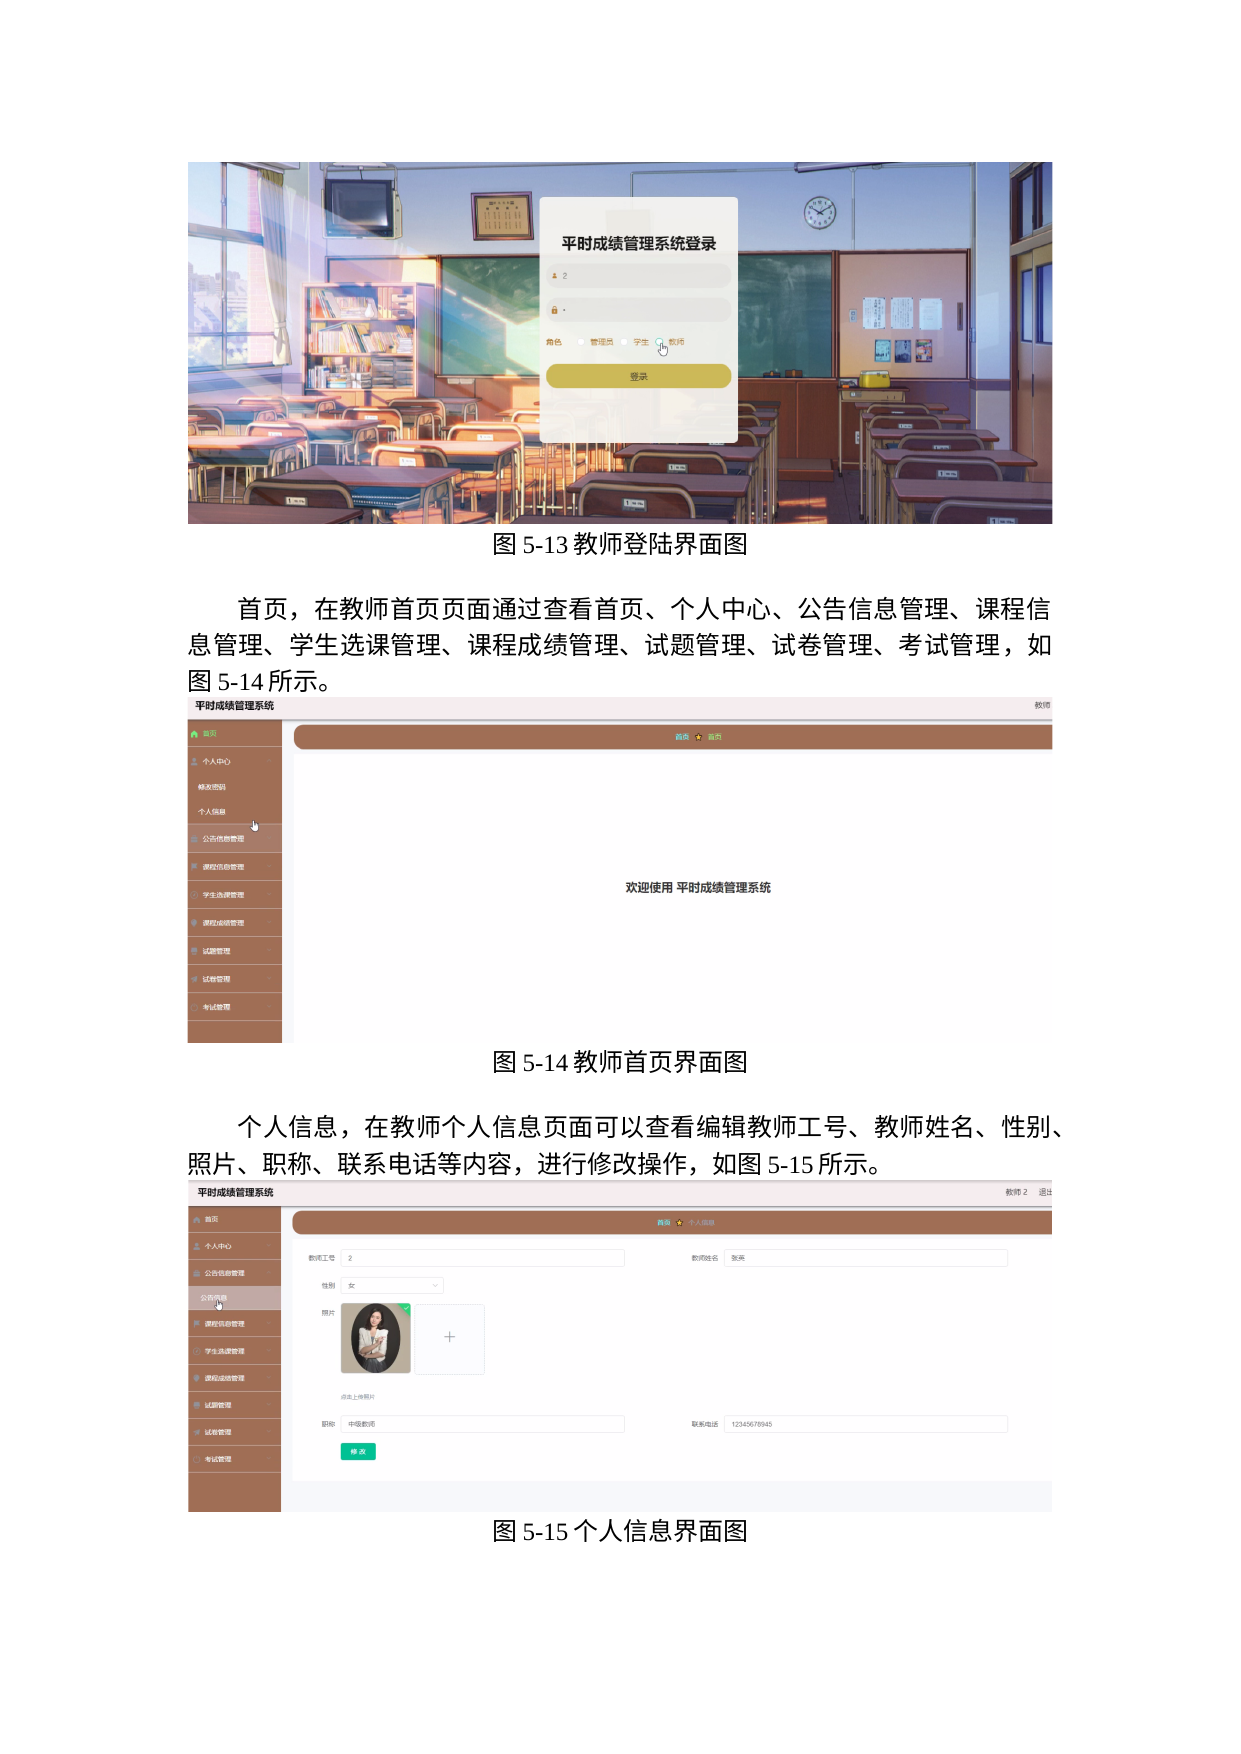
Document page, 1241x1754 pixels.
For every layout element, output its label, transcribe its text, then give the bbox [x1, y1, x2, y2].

text 图5-15个人信息界面图 [187, 1511, 1053, 1548]
picture [188, 162, 1053, 524]
text 个人信息，在教师个人信息页面可以查看编辑教师工号、教师姓名、性别、照片、职称、联系电话等内容，进行修改操作，如图5-15所示。 [187, 1108, 1053, 1180]
text 图5-14教师首页界面图 [187, 1043, 1053, 1079]
picture [188, 1180, 1052, 1512]
text 首页，在教师首页页面通过查看首页、个人中心、公告信息管理、课程信息管理、学生选课管理、课程成绩管理、试题管理、试卷管理、考试管理，如图5-14所示。 [187, 589, 1053, 697]
picture [187, 697, 1053, 1043]
